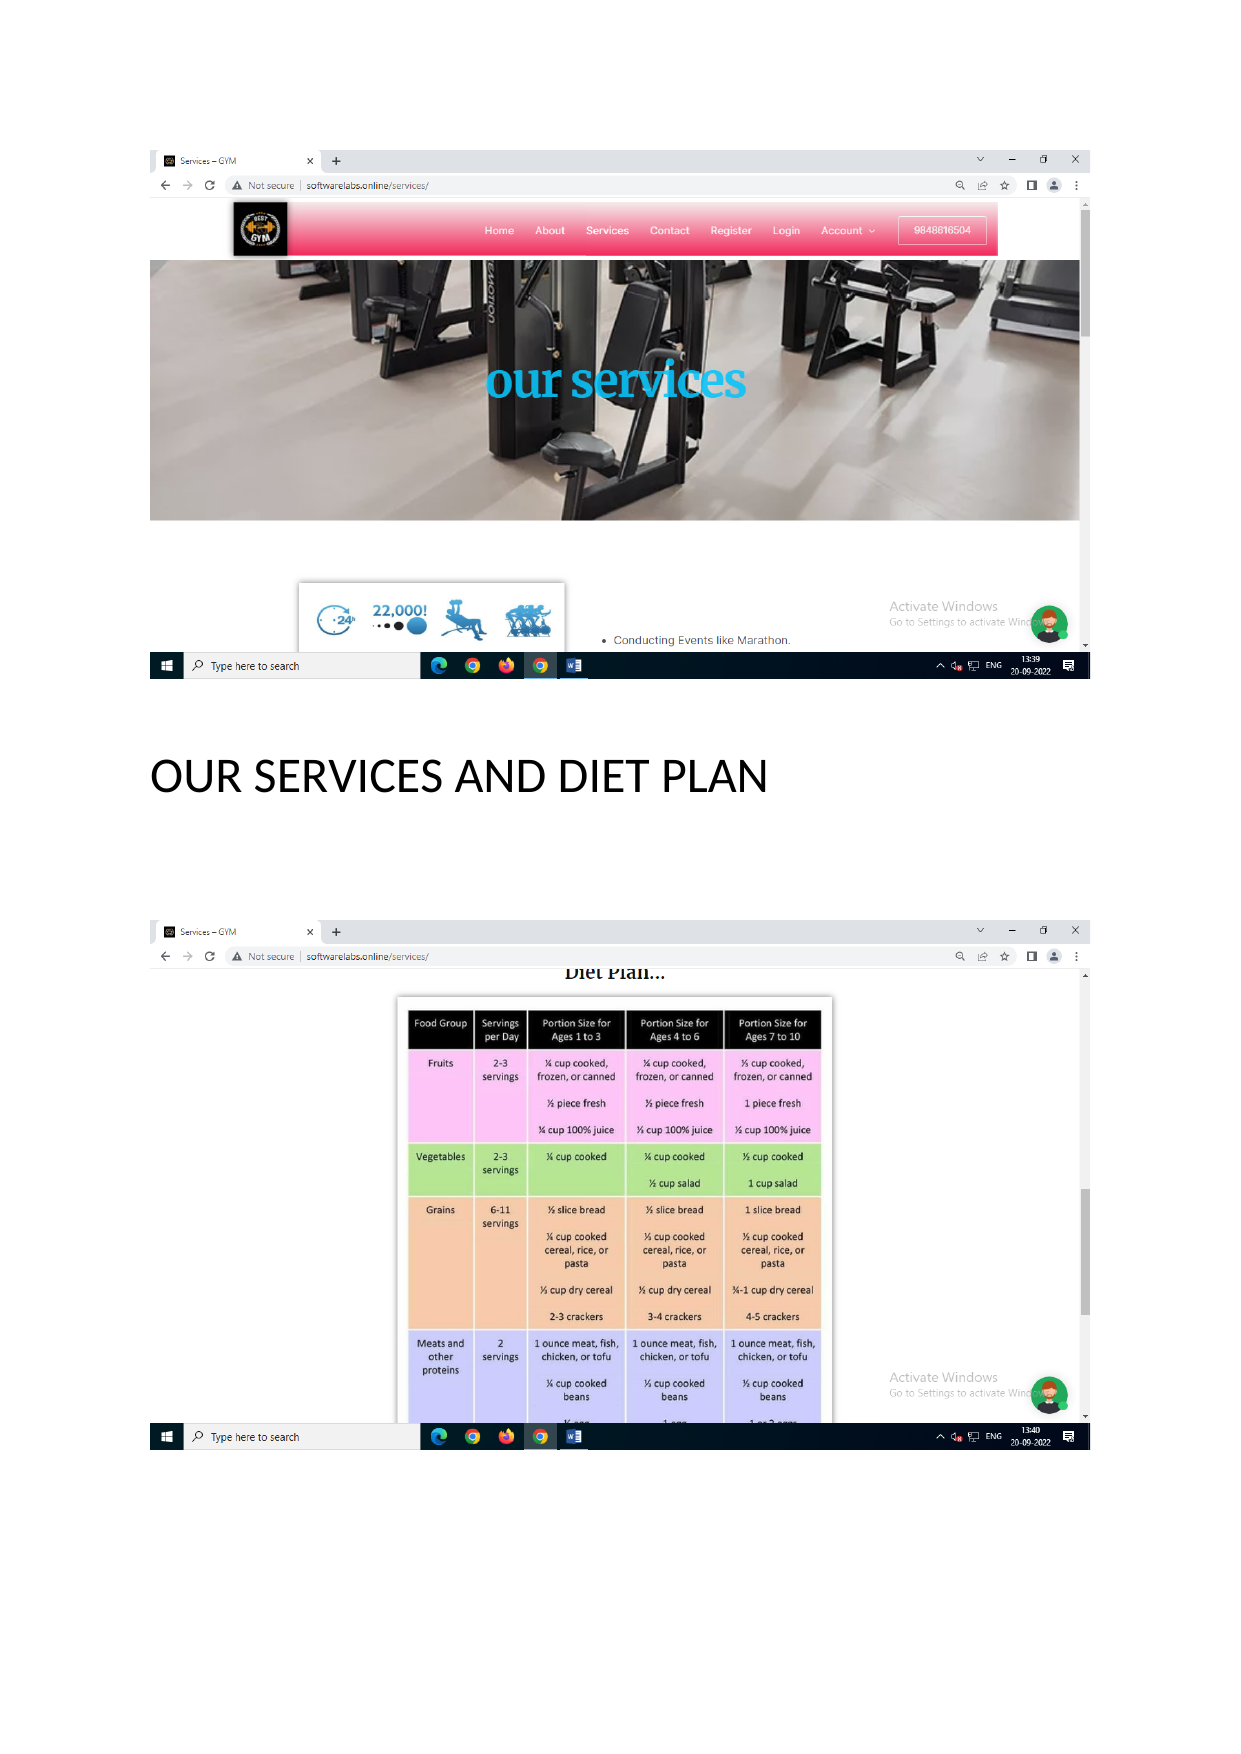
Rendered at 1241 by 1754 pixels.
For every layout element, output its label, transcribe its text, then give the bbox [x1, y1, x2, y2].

picture [150, 920, 1091, 1450]
text OUR SERVICES AND DIET PLAN [150, 744, 1090, 805]
picture [150, 150, 1091, 679]
